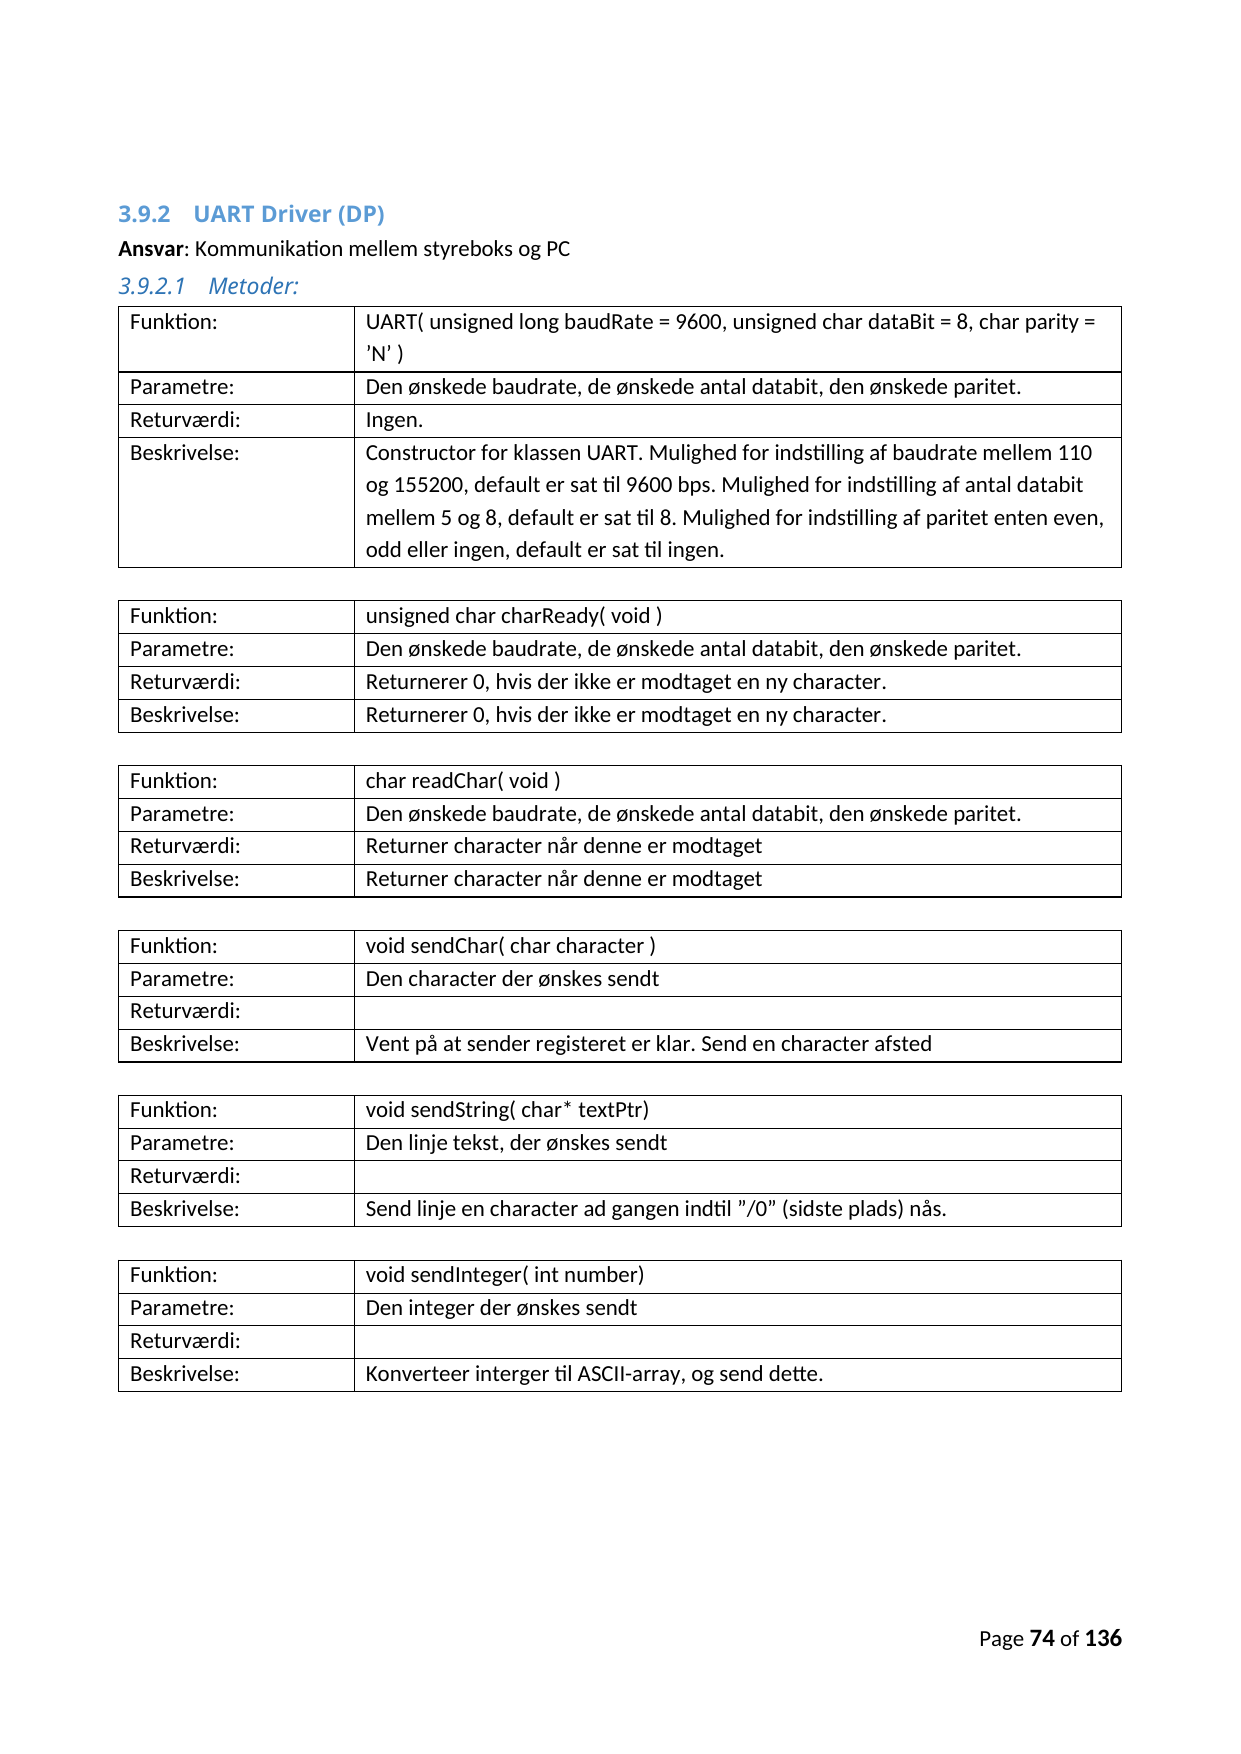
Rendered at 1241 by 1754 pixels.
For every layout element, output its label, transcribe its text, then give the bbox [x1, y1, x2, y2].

table_cell Parametre: [119, 1294, 354, 1325]
table_cell Den linje tekst, der ønskes sendt [355, 1129, 1121, 1160]
table_cell Parametre: [119, 799, 354, 831]
table_cell Returværdi: [119, 1326, 354, 1358]
table_cell Returner character når denne er modtaget [355, 832, 1121, 863]
table_header Funktion: [119, 931, 354, 963]
table_cell Parametre: [119, 634, 354, 666]
table_cell Parametre: [119, 964, 354, 996]
table_cell Returner character når denne er modtaget [355, 865, 1121, 896]
table_cell Beskrivelse: [119, 865, 354, 896]
table_cell Send linje en character ad gangen indtil ”/0” (sidste plads) nås. [355, 1194, 1121, 1226]
table_header void sendChar( char character ) [355, 931, 1121, 963]
table_cell Den ønskede baudrate, de ønskede antal databit, den ønskede paritet. [355, 634, 1121, 666]
table_cell Returværdi: [119, 997, 354, 1028]
text Ansvar: Kommunikation mellem styreboks og PC [118, 234, 1122, 262]
table_cell Konverteer interger til ASCII-array, og send dette. [355, 1359, 1121, 1391]
table_cell Den ønskede baudrate, de ønskede antal databit, den ønskede paritet. [355, 799, 1121, 831]
table_header Funktion: [119, 766, 354, 798]
table_header Funktion: [119, 307, 354, 371]
table_header Funktion: [119, 601, 354, 633]
table_cell [355, 1161, 1121, 1193]
table_cell Returværdi: [119, 405, 354, 437]
table_cell Returværdi: [119, 667, 354, 699]
table_cell Den integer der ønskes sendt [355, 1294, 1121, 1325]
table_cell Beskrivelse: [119, 1030, 354, 1061]
table_cell Ingen. [355, 405, 1121, 437]
table_cell Returværdi: [119, 1161, 354, 1193]
table_header Funktion: [119, 1096, 354, 1127]
table_cell [355, 1326, 1121, 1358]
table_cell Beskrivelse: [119, 1359, 354, 1391]
table_header Funktion: [119, 1261, 354, 1292]
table_header unsigned char charReady( void ) [355, 601, 1121, 633]
table_cell Parametre: [119, 373, 354, 404]
table_cell Beskrivelse: [119, 438, 354, 567]
table_cell Returværdi: [119, 832, 354, 863]
table_header void sendInteger( int number) [355, 1261, 1121, 1292]
table_cell Beskrivelse: [119, 1194, 354, 1226]
table_cell Returnerer 0, hvis der ikke er modtaget en ny character. [355, 667, 1121, 699]
table_cell [355, 997, 1121, 1028]
table_header char readChar( void ) [355, 766, 1121, 798]
table_cell Den character der ønskes sendt [355, 964, 1121, 996]
table_cell Beskrivelse: [119, 700, 354, 732]
table_header void sendString( char* textPtr) [355, 1096, 1121, 1127]
table_cell Parametre: [119, 1129, 354, 1160]
table_cell Constructor for klassen UART. Mulighed for indstilling af baudrate mellem 110 og 155200, default er sat til 9600 bps. Mulighed for indstilling af antal databit mellem 5 og 8, default er sat til 8. Mulighed for indstilling af paritet enten even, odd eller ingen, default er sat til ingen. [355, 438, 1121, 567]
table_cell Vent på at sender registeret er klar. Send en character afsted [355, 1030, 1121, 1061]
subtitle Metoder: [118, 270, 1122, 302]
table_header UART( unsigned long baudRate = 9600, unsigned char dataBit = 8, char parity = ’N’ ) [355, 307, 1121, 371]
table_cell Den ønskede baudrate, de ønskede antal databit, den ønskede paritet. [355, 373, 1121, 404]
table_cell Returnerer 0, hvis der ikke er modtaget en ny character. [355, 700, 1121, 732]
subtitle UART Driver (DP) [118, 198, 1122, 229]
